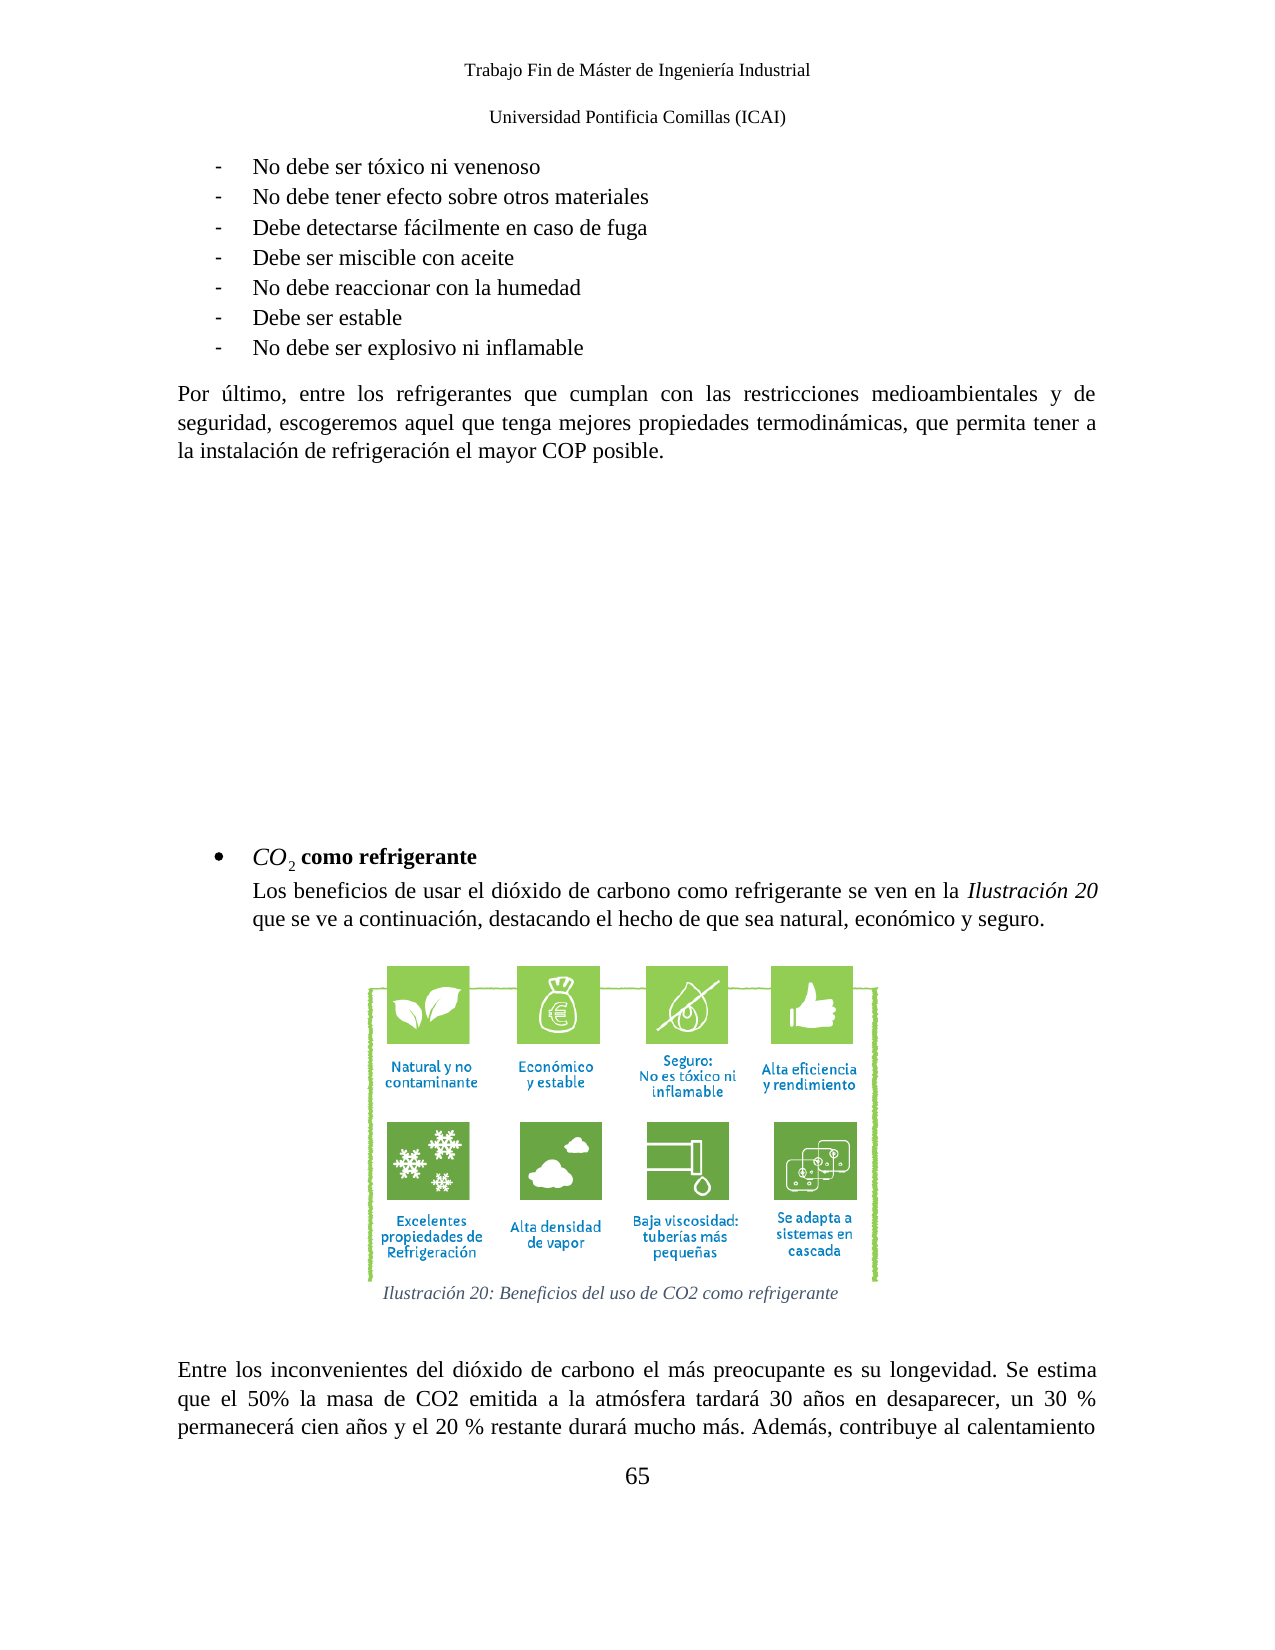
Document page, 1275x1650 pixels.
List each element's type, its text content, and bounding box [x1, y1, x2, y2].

list Debe detectarse fácilmente en caso de fuga [215, 213, 1098, 241]
list Los beneficios de usar el dióxido de carbono como refrigerante se ven en la Ilustración 20 que se ve a continuación, destacando el hecho de que sea natural, económico y seguro. [252, 877, 1098, 932]
list No debe reaccionar con la humedad [215, 273, 1098, 301]
picture [357, 950, 885, 1281]
list como refrigerante [215, 843, 1098, 875]
list Debe ser estable [215, 303, 1098, 331]
text Por último, entre los refrigerantes que cumplan con las restricciones medioambientales y de seguridad, escogeremos aquel que tenga mejores propiedades termodinámicas, que permita tener a la instalación de refrigeración el mayor COP posible. [177, 380, 1098, 463]
list No debe ser tóxico ni venenoso [215, 152, 1098, 180]
list No debe tener efecto sobre otros materiales [215, 182, 1098, 210]
list No debe ser explosivo ni inflamable [215, 333, 1098, 361]
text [177, 1356, 1098, 1439]
list Debe ser miscible con aceite [215, 243, 1098, 271]
